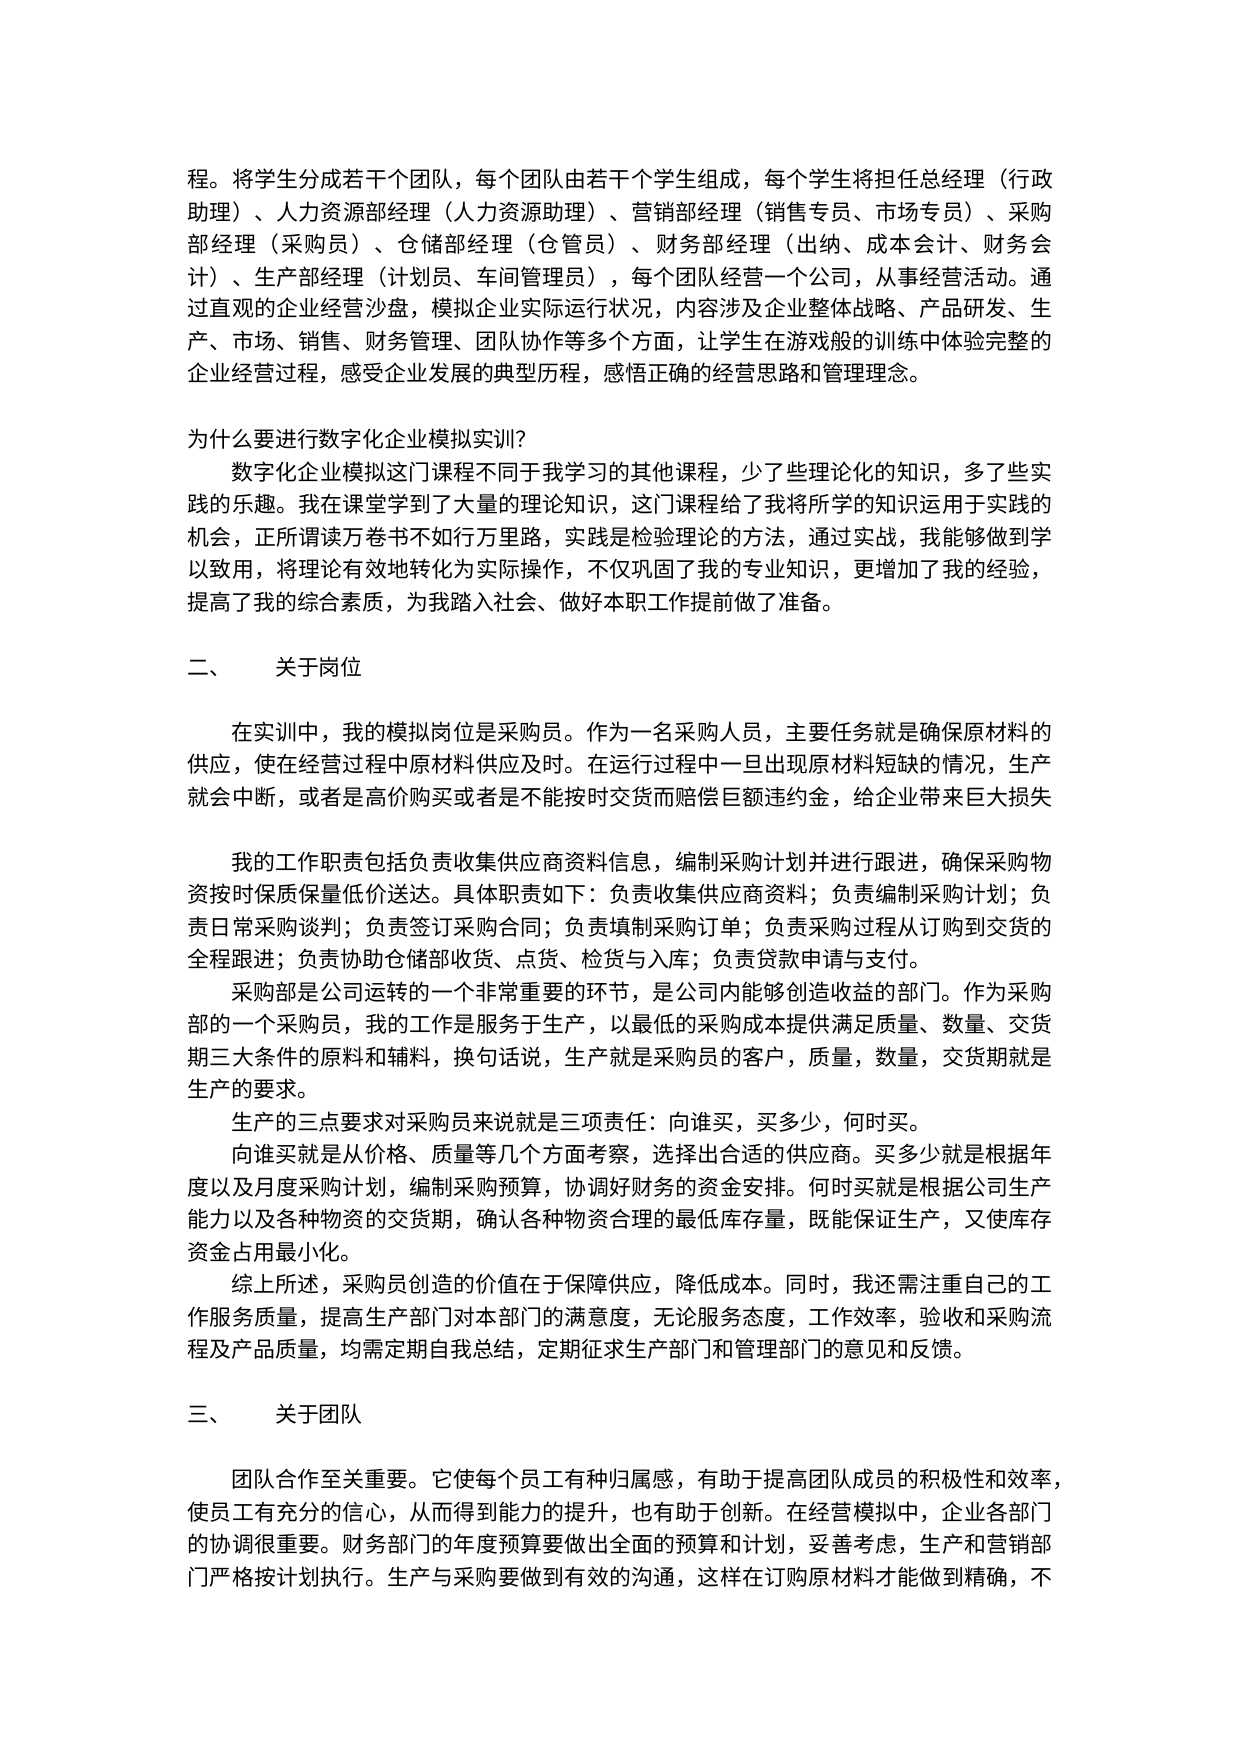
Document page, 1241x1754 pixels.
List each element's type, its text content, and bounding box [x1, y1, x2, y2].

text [187, 162, 1053, 389]
text 向谁买就是从价格、质量等几个方面考察，选择出合适的供应商。买多少就是根据年度以及月度采购计划，编制采购预算，协调好财务的资金安排。何时买就是根据公司生产能力以及各种物资的交货期，确认各种物资合理的最低库存量，既能保证生产，又使库存资金占用最小化。 [187, 1137, 1053, 1267]
text 为什么要进行数字化企业模拟实训？ [187, 422, 1053, 454]
text 生产的三点要求对采购员来说就是三项责任：向谁买，买多少，何时买。 [187, 1104, 1053, 1137]
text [187, 1462, 1053, 1592]
text 我的工作职责包括负责收集供应商资料信息，编制采购计划并进行跟进，确保采购物资按时保质保量低价送达。具体职责如下：负责收集供应商资料；负责编制采购计划；负责日常采购谈判；负责签订采购合同；负责填制采购订单；负责采购过程从订购到交货的全程跟进；负责协助仓储部收货、点货、检货与入库；负责贷款申请与支付。 [187, 844, 1053, 974]
text 在实训中，我的模拟岗位是采购员。作为一名采购人员，主要任务就是确保原材料的供应，使在经营过程中原材料供应及时。在运行过程中一旦出现原材料短缺的情况，生产就会中断，或者是高价购买或者是不能按时交货而赔偿巨额违约金，给企业带来巨大损失。 [187, 714, 1053, 844]
text 采购部是公司运转的一个非常重要的环节，是公司内能够创造收益的部门。作为采购部的一个采购员，我的工作是服务于生产，以最低的采购成本提供满足质量、数量、交货期三大条件的原料和辅料，换句话说，生产就是采购员的客户，质量，数量，交货期就是生产的要求。 [187, 974, 1053, 1104]
text 数字化企业模拟这门课程不同于我学习的其他课程，少了些理论化的知识，多了些实践的乐趣。我在课堂学到了大量的理论知识，这门课程给了我将所学的知识运用于实践的机会，正所谓读万卷书不如行万里路，实践是检验理论的方法，通过实战，我能够做到学以致用，将理论有效地转化为实际操作，不仅巩固了我的专业知识，更增加了我的经验，提高了我的综合素质，为我踏入社会、做好本职工作提前做了准备。 [187, 454, 1053, 617]
text 综上所述，采购员创造的价值在于保障供应，降低成本。同时，我还需注重自己的工作服务质量，提高生产部门对本部门的满意度，无论服务态度，工作效率，验收和采购流程及产品质量，均需定期自我总结，定期征求生产部门和管理部门的意见和反馈。 [187, 1267, 1053, 1364]
list 关于团队 [187, 1397, 1053, 1429]
list 关于岗位 [187, 649, 1053, 682]
